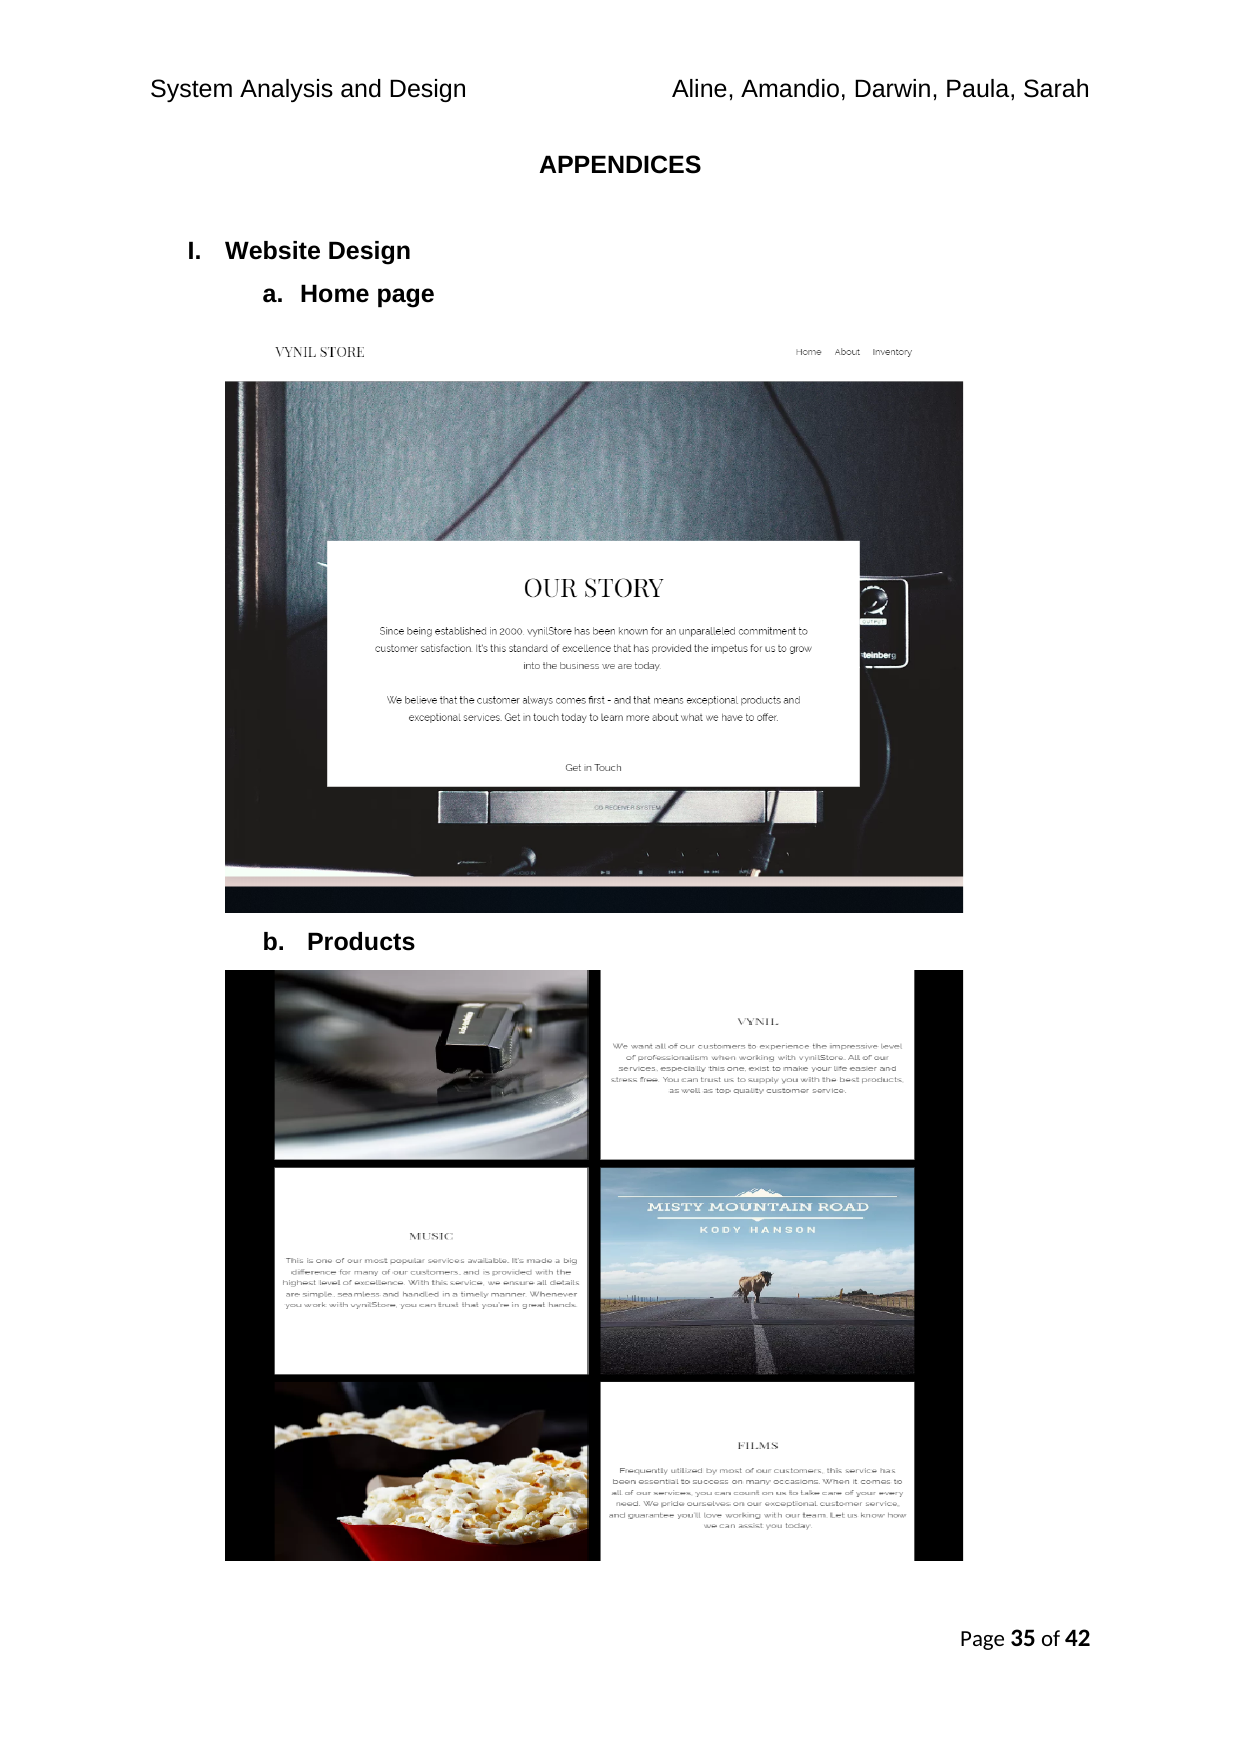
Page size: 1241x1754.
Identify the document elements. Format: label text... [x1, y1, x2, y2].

list Home page [262, 279, 1090, 308]
list Website Design [187, 236, 1090, 265]
picture [225, 970, 964, 1561]
picture [225, 322, 964, 913]
list Products [262, 927, 1090, 956]
subtitle APPENDICES [150, 150, 1090, 179]
